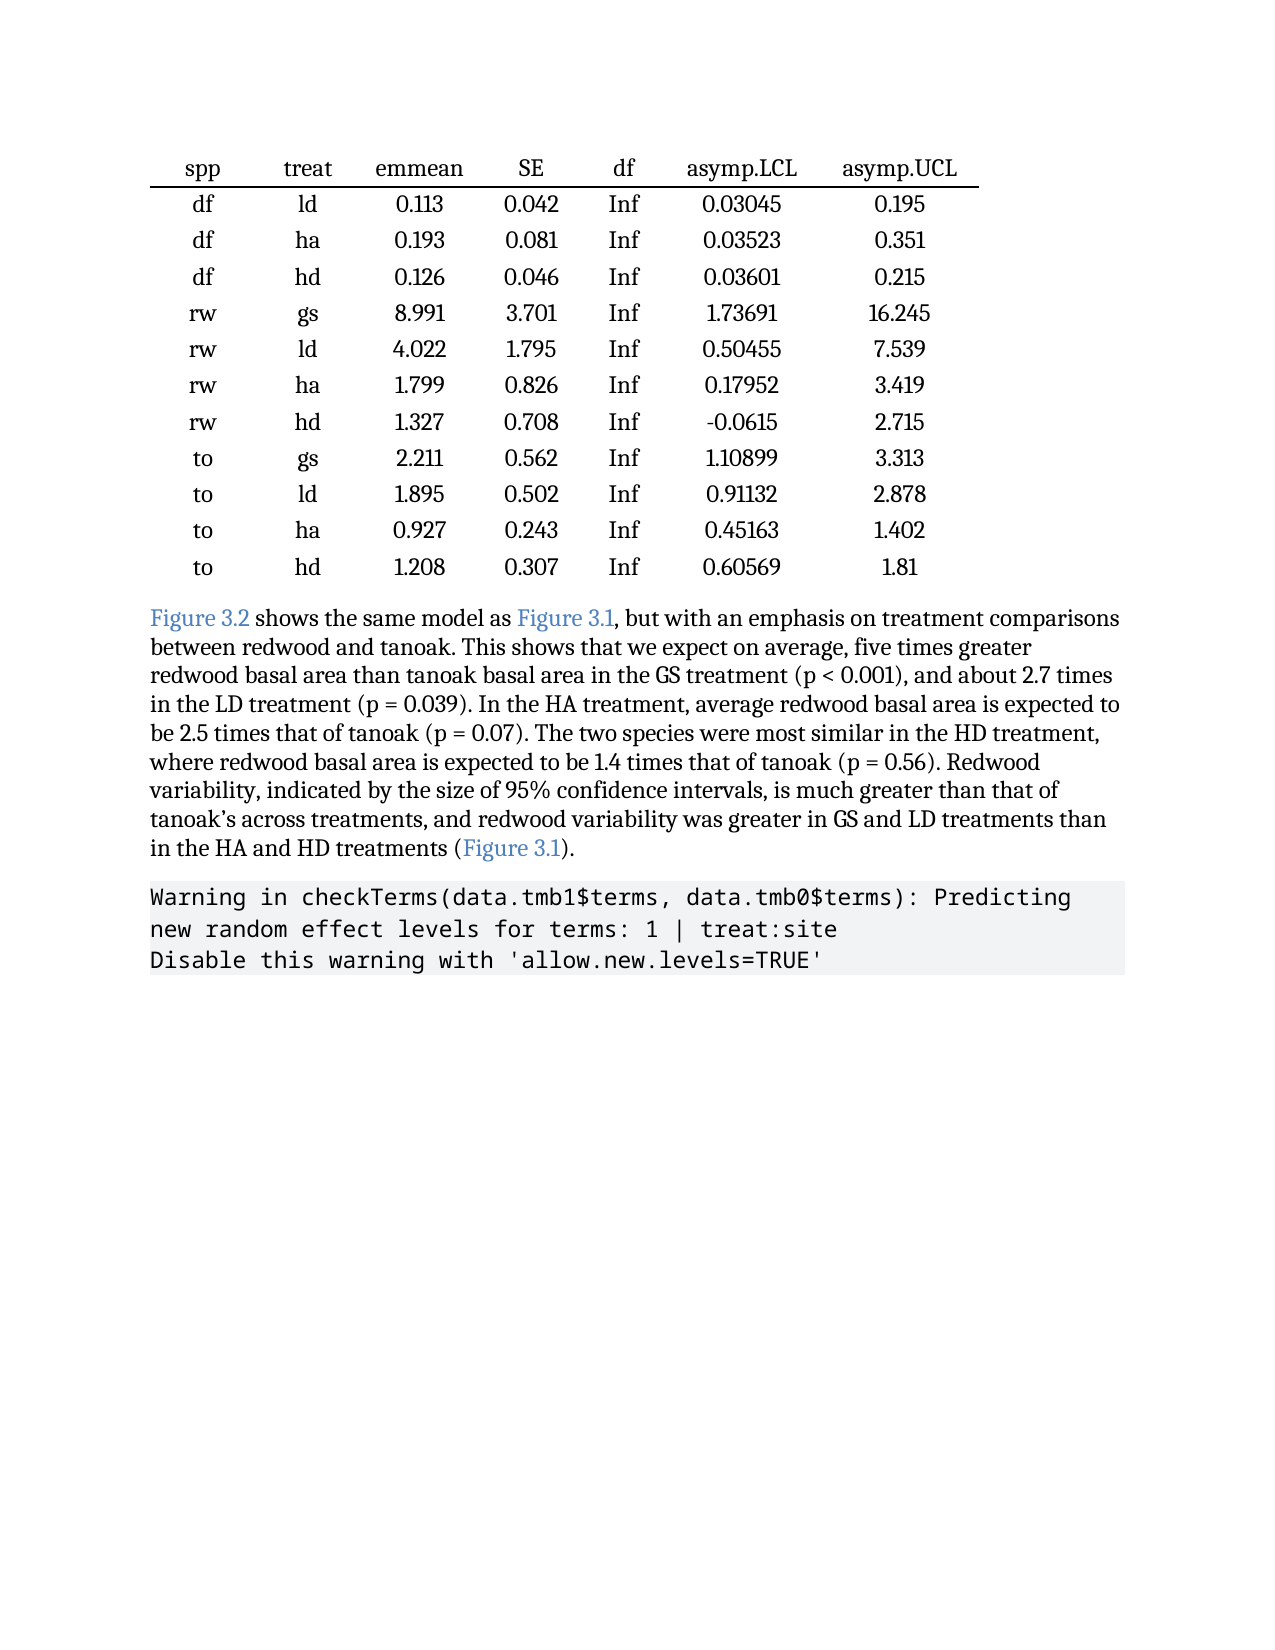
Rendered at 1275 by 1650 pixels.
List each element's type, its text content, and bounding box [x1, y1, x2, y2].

text Figure 3.2 shows the same model as Figure 3.1, but with an emphasis on treatment comparisons between redwood and tanoak. This shows that we expect on average, five times greater redwood basal area than tanoak basal area in the GS treatment (p < 0.001), and about 2.7 times in the LD treatment (p = 0.039). In the HA treatment, average redwood basal area is expected to be 2.5 times that of tanoak (p = 0.07). The two species were most similar in the HD treatment, where redwood basal area is expected to be 1.4 times that of tanoak (p = 0.56). Redwood variability, indicated by the size of 95% confidence intervals, is much greater than that of tanoak’s across treatments, and redwood variability was greater in GS and LD treatments than in the HA and HD treatments (Figure 3.1). [150, 604, 1125, 863]
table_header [139, 150, 1114, 585]
text Warning in checkTerms(data.tmb1$terms, data.tmb0$terms): Predicting new random effect levels for terms: 1 | treat:site Disable this warning with 'allow.new.levels=TRUE' [150, 881, 1125, 975]
